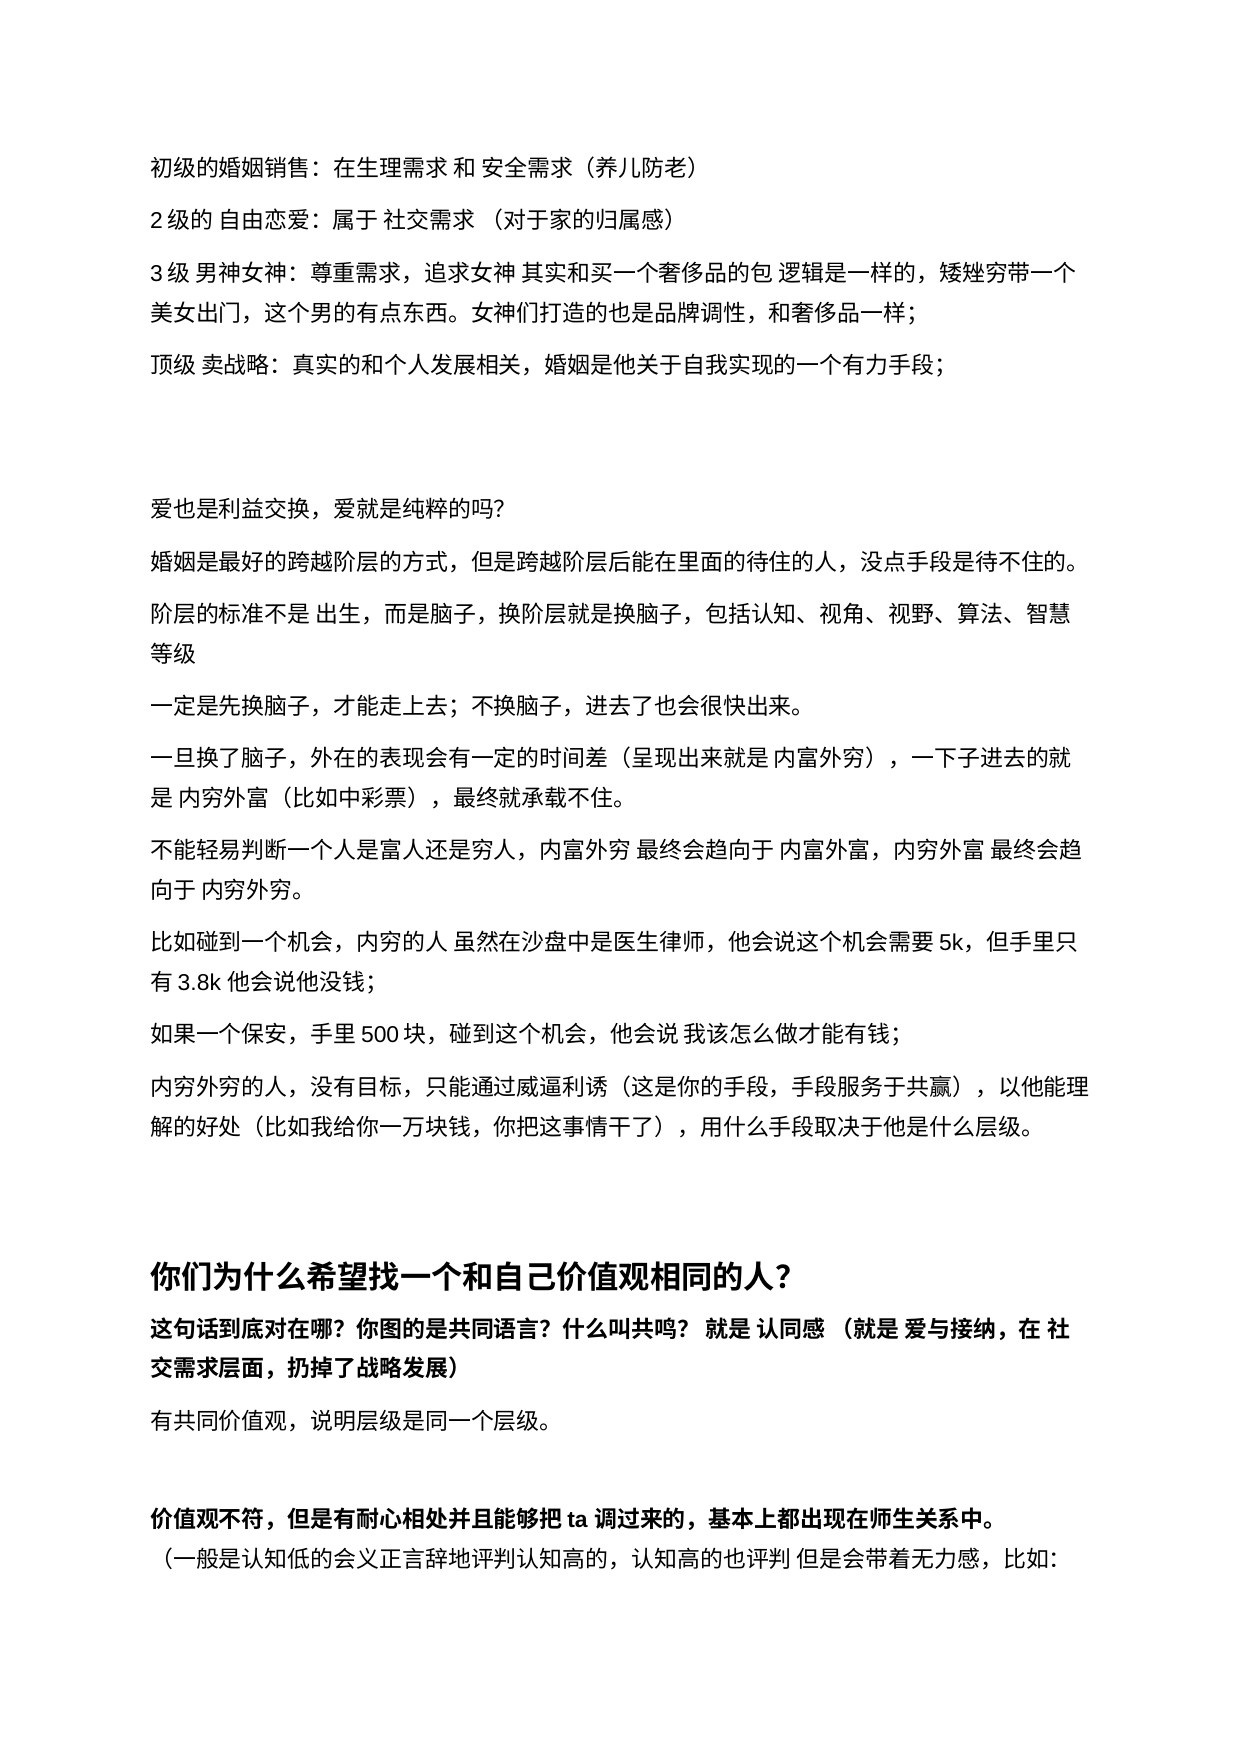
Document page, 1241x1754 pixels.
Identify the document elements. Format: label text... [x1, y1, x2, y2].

text 不能轻易判断一个人是富人还是穷人，内富外穷 最终会趋向于 内富外富，内穷外富 最终会趋向于 内穷外穷。 [150, 832, 1090, 905]
text 爱也是利益交换，爱就是纯粹的吗？ [150, 491, 1090, 524]
text 初级的婚姻销售：在生理需求 和 安全需求（养儿防老） [150, 150, 1090, 183]
text 内穷外穷的人，没有目标，只能通过威逼利诱（这是你的手段，手段服务于共赢），以他能理解的好处（比如我给你一万块钱，你把这事情干了），用什么手段取决于他是什么层级。 [150, 1068, 1090, 1142]
text 如果一个保安，手里500块，碰到这个机会，他会说 我该怎么做才能有钱； [150, 1016, 1090, 1049]
text 比如碰到一个机会，内穷的人 虽然在沙盘中是医生律师，他会说这个机会需要5k，但手里只有3.8k 他会说他没钱； [150, 924, 1090, 997]
text 一定是先换脑子，才能走上去；不换脑子，进去了也会很快出来。 [150, 688, 1090, 721]
text 顶级 卖战略：真实的和个人发展相关，婚姻是他关于自我实现的一个有力手段； [150, 347, 1090, 380]
text 3级 男神女神：尊重需求，追求女神 其实和买一个奢侈品的包 逻辑是一样的，矮矬穷带一个美女出门，这个男的有点东西。女神们打造的也是品牌调性，和奢侈品一样； [150, 254, 1090, 328]
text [150, 1501, 1090, 1574]
text 婚姻是最好的跨越阶层的方式，但是跨越阶层后能在里面的待住的人，没点手段是待不住的。 [150, 543, 1090, 577]
text 2级的 自由恋爱：属于 社交需求 （对于家的归属感） [150, 202, 1090, 236]
text 阶层的标准不是 出生，而是脑子，换阶层就是换脑子，包括认知、视角、视野、算法、智慧等级 [150, 596, 1090, 669]
text 一旦换了脑子，外在的表现会有一定的时间差（呈现出来就是 内富外穷），一下子进去的就是 内穷外富（比如中彩票），最终就承载不住。 [150, 740, 1090, 813]
text 这句话到底对在哪？你图的是共同语言？什么叫共鸣？ 就是 认同感 （就是 爱与接纳，在 社交需求层面，扔掉了战略发展） [150, 1310, 1090, 1383]
text 有共同价值观，说明层级是同一个层级。 [150, 1402, 1090, 1436]
